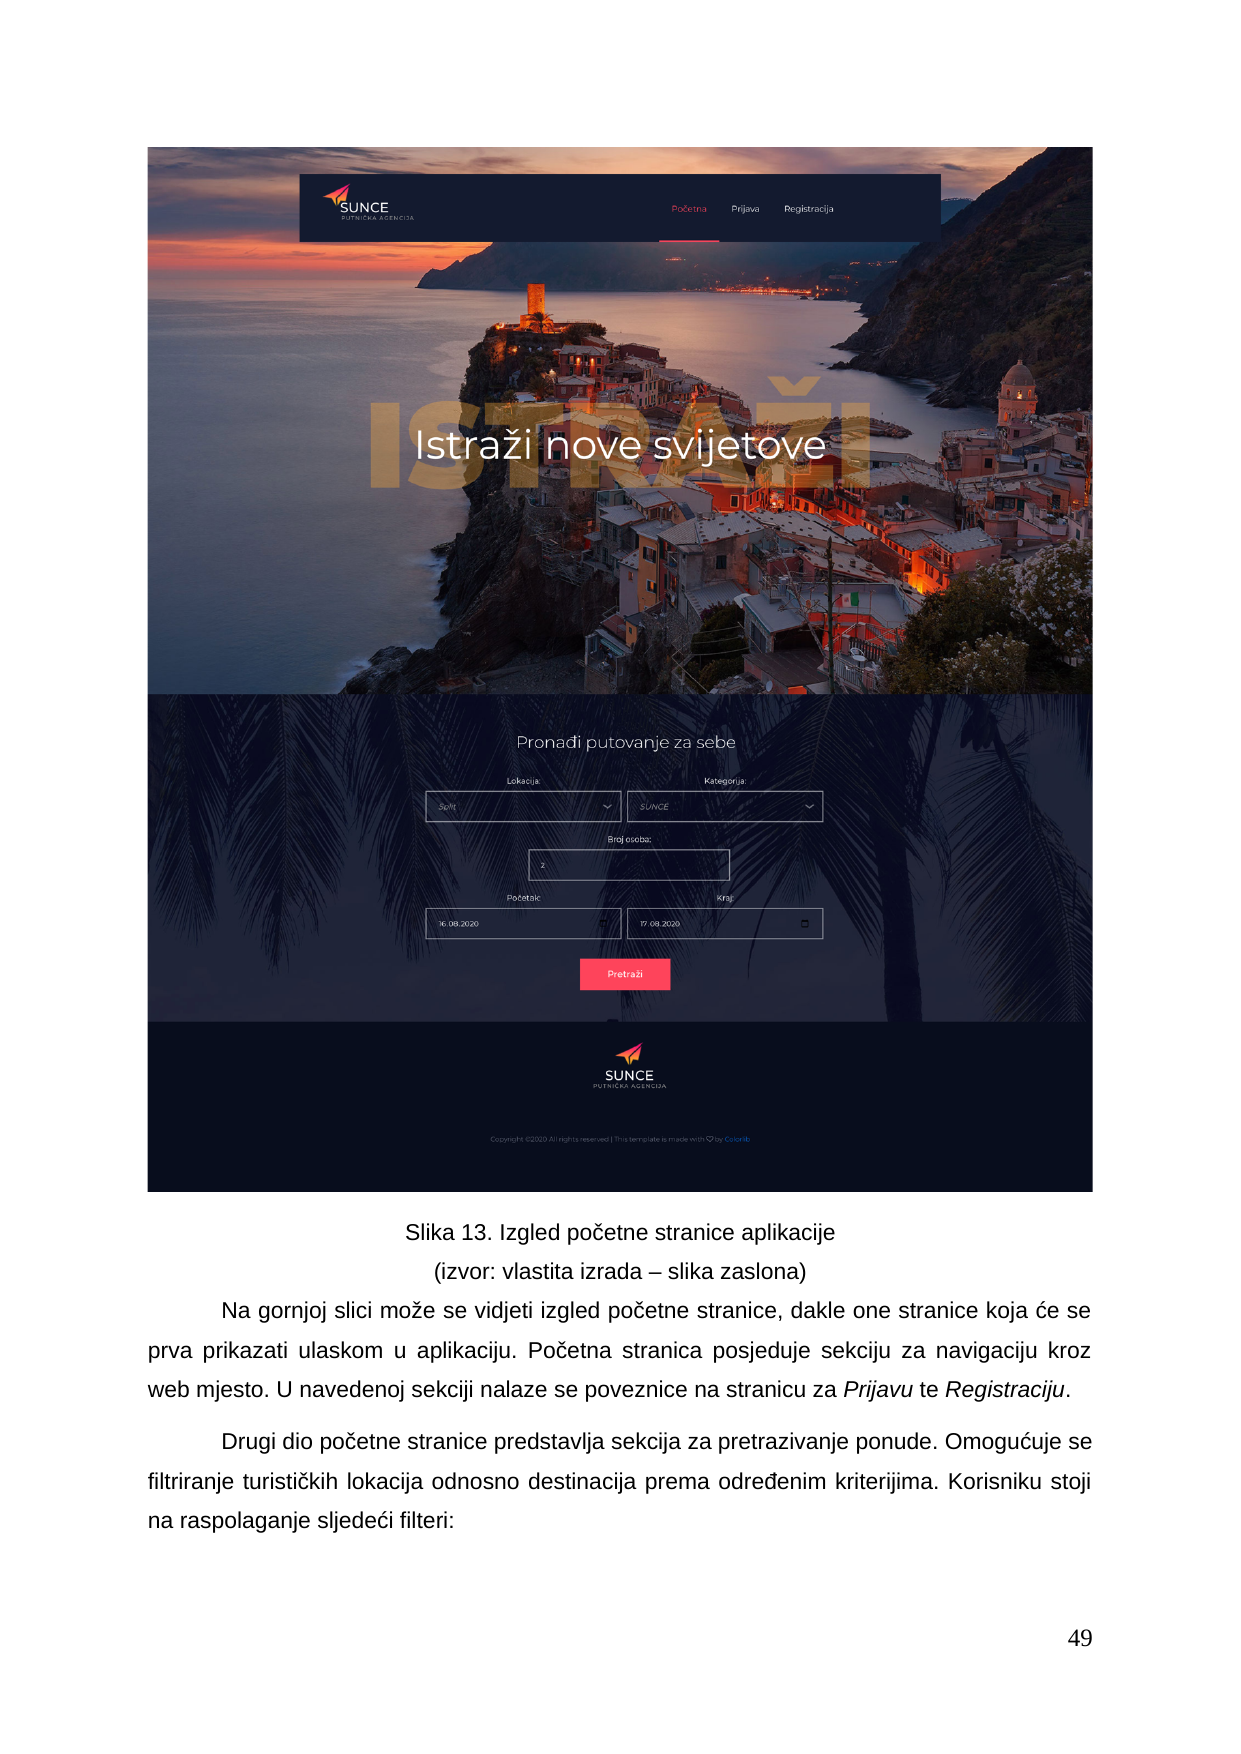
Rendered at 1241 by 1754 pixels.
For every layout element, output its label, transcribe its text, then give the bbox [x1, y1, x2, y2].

text (izvor: vlastita izrada – slika zaslona) [148, 1258, 1093, 1284]
text Na gornjoj slici može se vidjeti izgled početne stranice, dakle one stranice koja će se prva prikazati ulaskom u aplikaciju. Početna stranica posjeduje sekciju za navigaciju kroz web mjesto. U navedenoj sekciji nalaze se poveznice na stranicu za Prijavu te Registraciju. [148, 1297, 1093, 1403]
text Drugi dio početne stranice predstavlja sekcija za pretrazivanje ponude. Omogućuje se filtriranje turističkih lokacija odnosno destinacija prema određenim kriterijima. Korisniku stoji na raspolaganje sljedeći filteri: [148, 1428, 1093, 1534]
picture [147, 147, 1093, 1192]
text Slika 13. Izgled početne stranice aplikacije [148, 1218, 1093, 1245]
